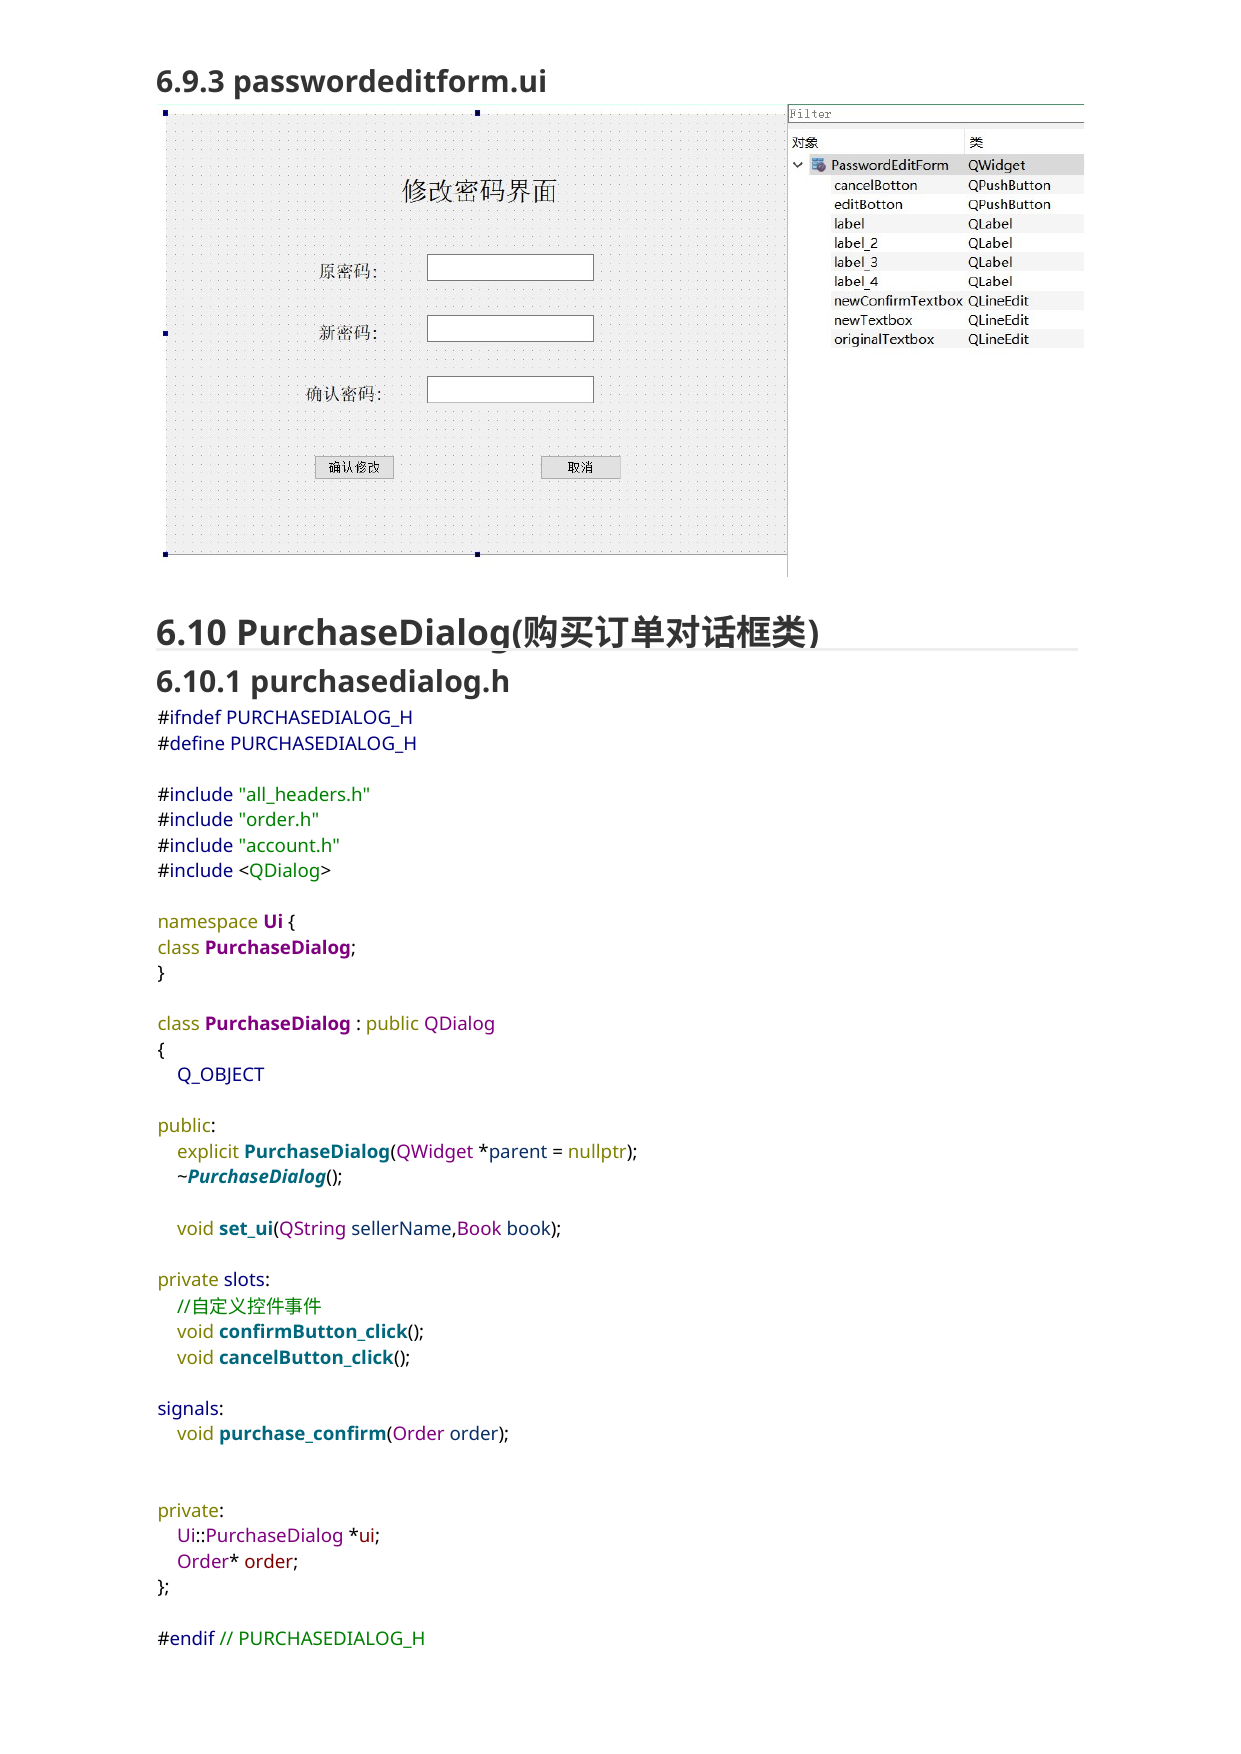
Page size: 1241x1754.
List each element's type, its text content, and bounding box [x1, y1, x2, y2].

text #include <QDialog> [157, 857, 1084, 883]
text }; [157, 1574, 1084, 1599]
picture [157, 104, 1085, 577]
text Q_OBJECT [157, 1062, 1084, 1087]
text #include "account.h" [157, 832, 1084, 857]
text public: [157, 1113, 1084, 1138]
text private: [157, 1497, 1084, 1523]
text { [157, 1036, 1084, 1062]
text void cancelButton_click(); [157, 1344, 1084, 1369]
subtitle 6.10.1 purchasedialog.h [156, 660, 1084, 701]
text #include "all_headers.h" [157, 781, 1084, 806]
text void confirmButton_click(); [157, 1318, 1084, 1344]
text class PurchaseDialog : public QDialog [157, 1011, 1084, 1036]
text Order* order; [157, 1548, 1084, 1574]
text Ui::PurchaseDialog *ui; [157, 1523, 1084, 1548]
text explicit PurchaseDialog(QWidget *parent = nullptr); [157, 1138, 1084, 1164]
text #ifndef PURCHASEDIALOG_H [157, 704, 1084, 730]
text void set_ui(QString sellerName,Book book); [157, 1215, 1084, 1240]
text } [157, 959, 1084, 985]
text //自定义控件事件 [157, 1291, 1084, 1318]
text signals: [157, 1395, 1084, 1421]
text void purchase_confirm(Order order); [157, 1421, 1084, 1446]
text #include "order.h" [157, 806, 1084, 832]
text #endif // PURCHASEDIALOG_H [157, 1625, 1084, 1650]
text class PurchaseDialog; [157, 934, 1084, 959]
subtitle 6.9.3 passwordeditform.ui [156, 60, 1084, 101]
text #define PURCHASEDIALOG_H [157, 730, 1084, 755]
text private slots: [157, 1266, 1084, 1291]
text ~PurchaseDialog(); [157, 1164, 1084, 1189]
subtitle 6.10 PurchaseDialog(购买订单对话框类) [156, 604, 1084, 656]
text namespace Ui { [157, 908, 1084, 934]
